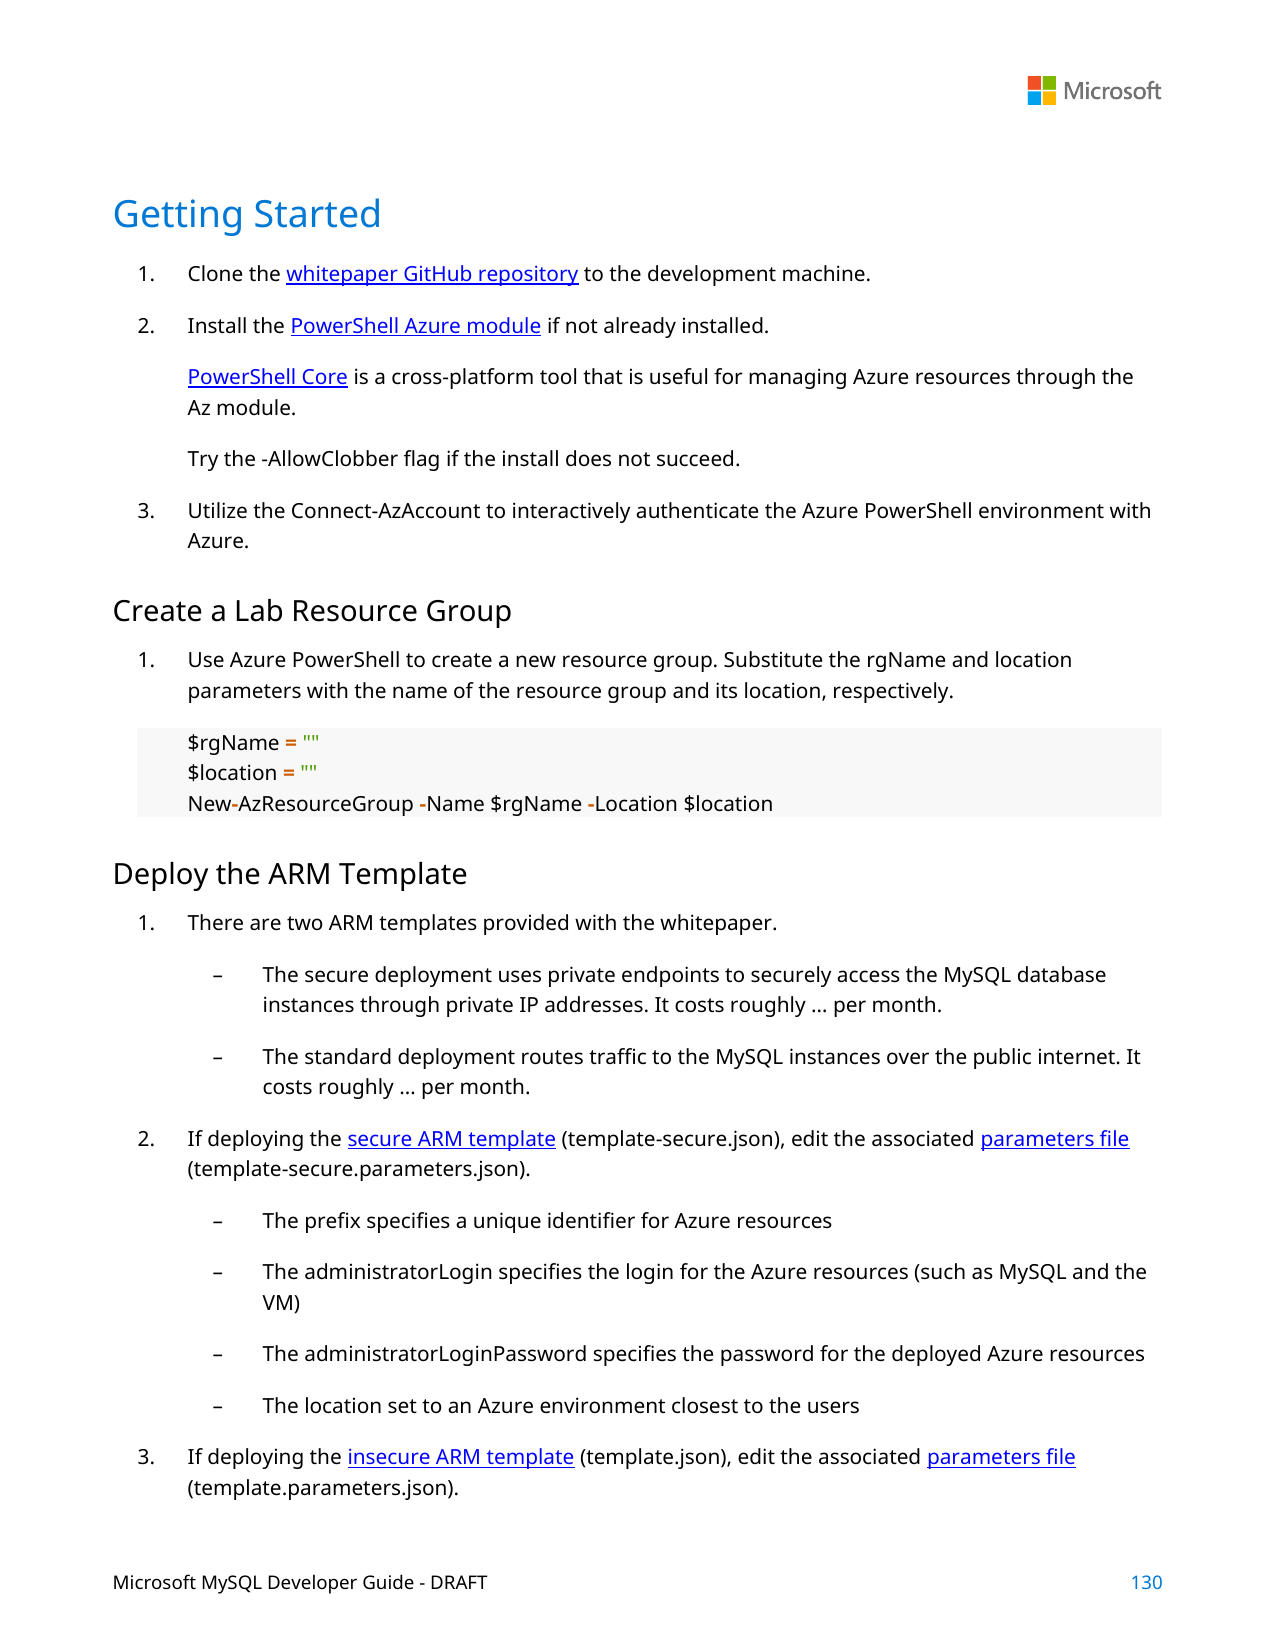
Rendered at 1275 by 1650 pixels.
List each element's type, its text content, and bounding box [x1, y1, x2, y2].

list The standard deployment routes traffic to the MySQL instances over the public internet. It costs roughly … per month. [212, 1042, 1162, 1101]
list The administratorLogin specifies the login for the Azure resources (such as MySQL and the VM) [212, 1257, 1162, 1316]
list Utilize the Connect-AzAccount to interactively authenticate the Azure PowerShell environment with Azure. [137, 496, 1162, 555]
list $rgName = "" $location = "" New-AzResourceGroup -Name $rgName -Location $location [137, 728, 1162, 817]
subtitle Getting Started [112, 187, 1162, 238]
list The administratorLoginPassword specifies the password for the deployed Azure resources [212, 1339, 1162, 1368]
picture [1026, 75, 1163, 107]
list The secure deployment uses private endpoints to securely access the MySQL database instances through private IP addresses. It costs roughly … per month. [212, 960, 1162, 1019]
list If deploying the insecure ARM template (template.json), edit the associated parameters file (template.parameters.json). [137, 1442, 1162, 1501]
list Install the PowerShell Azure module if not already installed. [137, 311, 1162, 339]
list If deploying the secure ARM template (template-secure.json), edit the associated parameters file (template-secure.parameters.json). [137, 1124, 1162, 1183]
list PowerShell Core is a cross-platform tool that is useful for managing Azure resources through the Az module. [137, 362, 1162, 421]
list Clone the whitepaper GitHub repository to the development machine. [137, 259, 1162, 288]
list Try the -AllowClobber flag if the install does not succeed. [137, 444, 1162, 473]
subtitle Deploy the ARM Template [112, 853, 1162, 893]
list The location set to an Azure environment closest to the users [212, 1391, 1162, 1419]
list There are two ARM templates provided with the whitepaper. [137, 908, 1162, 937]
list Use Azure PowerShell to create a new resource group. Substitute the rgName and location parameters with the name of the resource group and its location, respectively. [137, 646, 1162, 705]
subtitle Create a Lab Resource Group [112, 590, 1162, 630]
list The prefix specifies a unique identifier for Azure resources [212, 1206, 1162, 1234]
